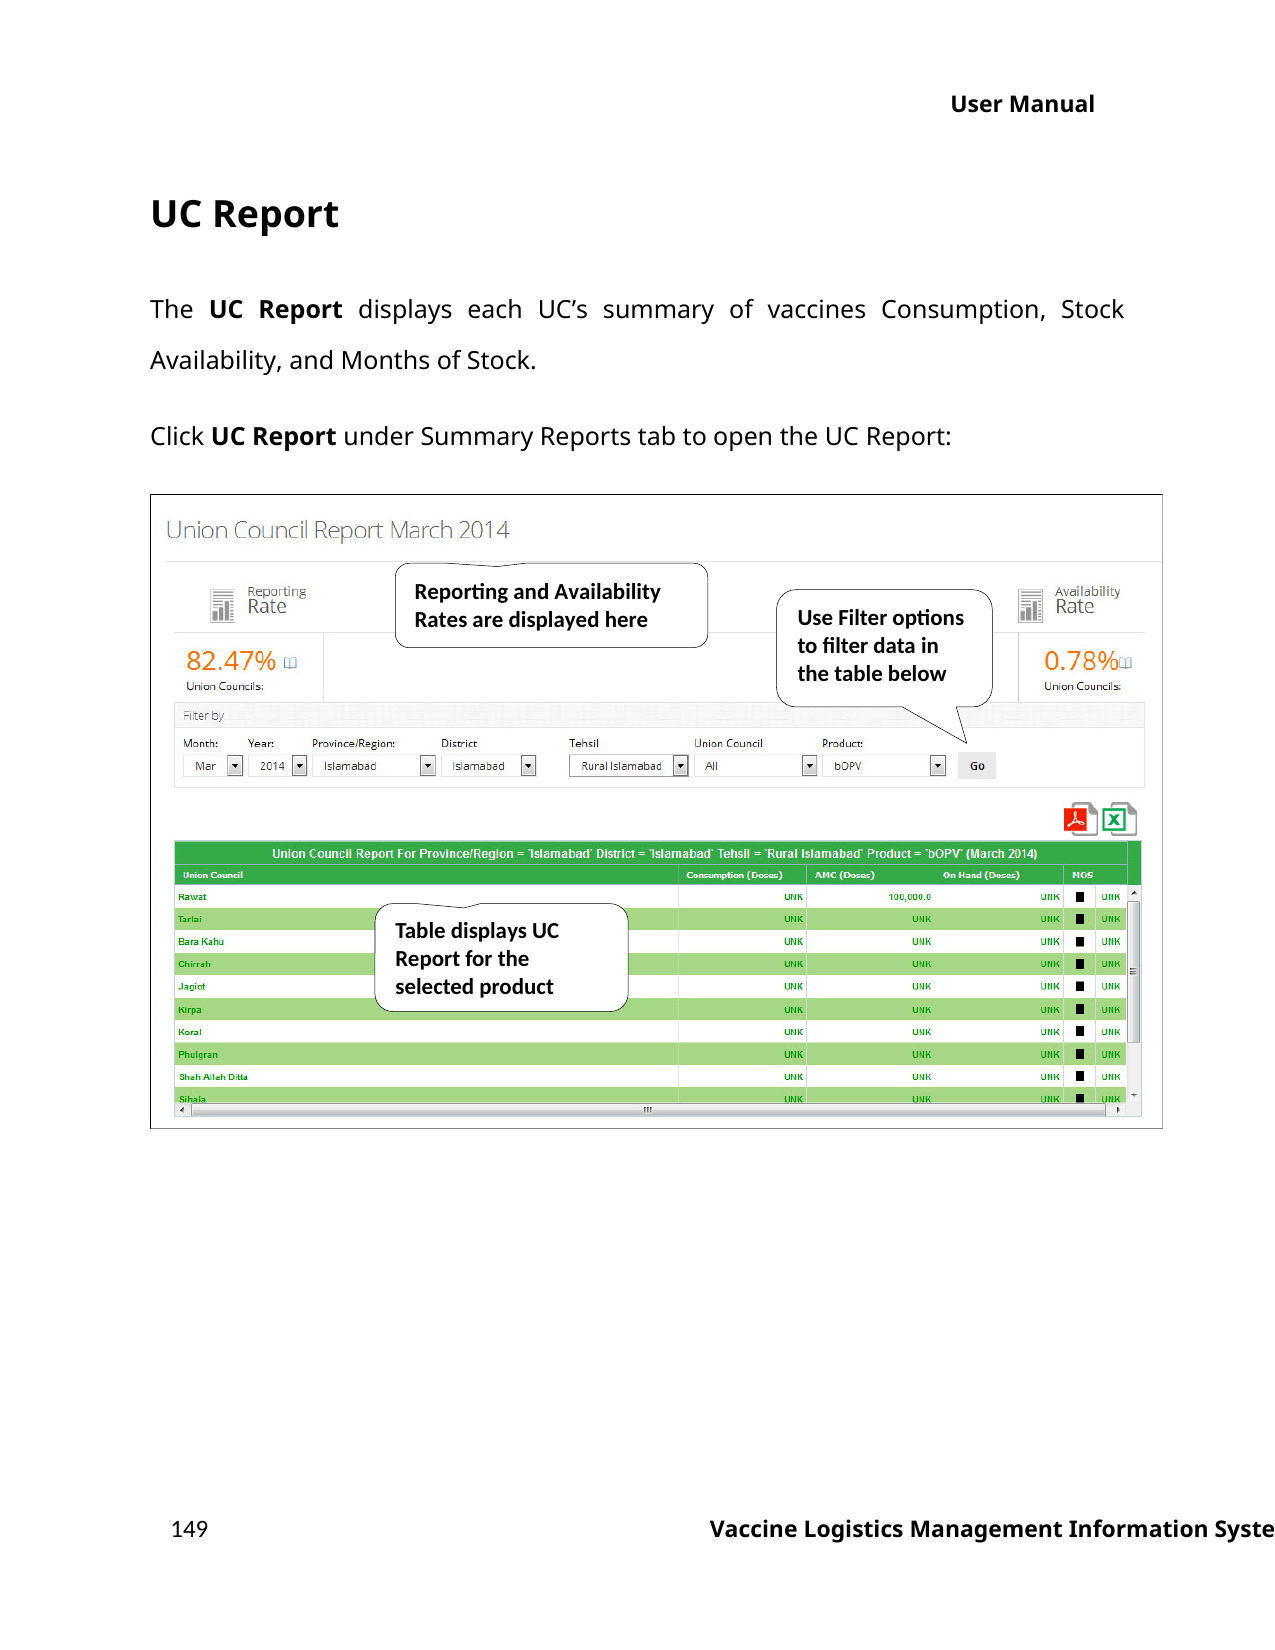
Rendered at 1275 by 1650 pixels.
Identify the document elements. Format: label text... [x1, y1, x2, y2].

text Click UC Report under Summary Reports tab to open the UC Report: [150, 418, 1125, 452]
text The UC Report displays each UC’s summary of vaccines Consumption, Stock Availability, and Months of Stock. [150, 291, 1125, 376]
picture [150, 494, 1163, 1129]
subtitle UC Report [150, 187, 1125, 238]
